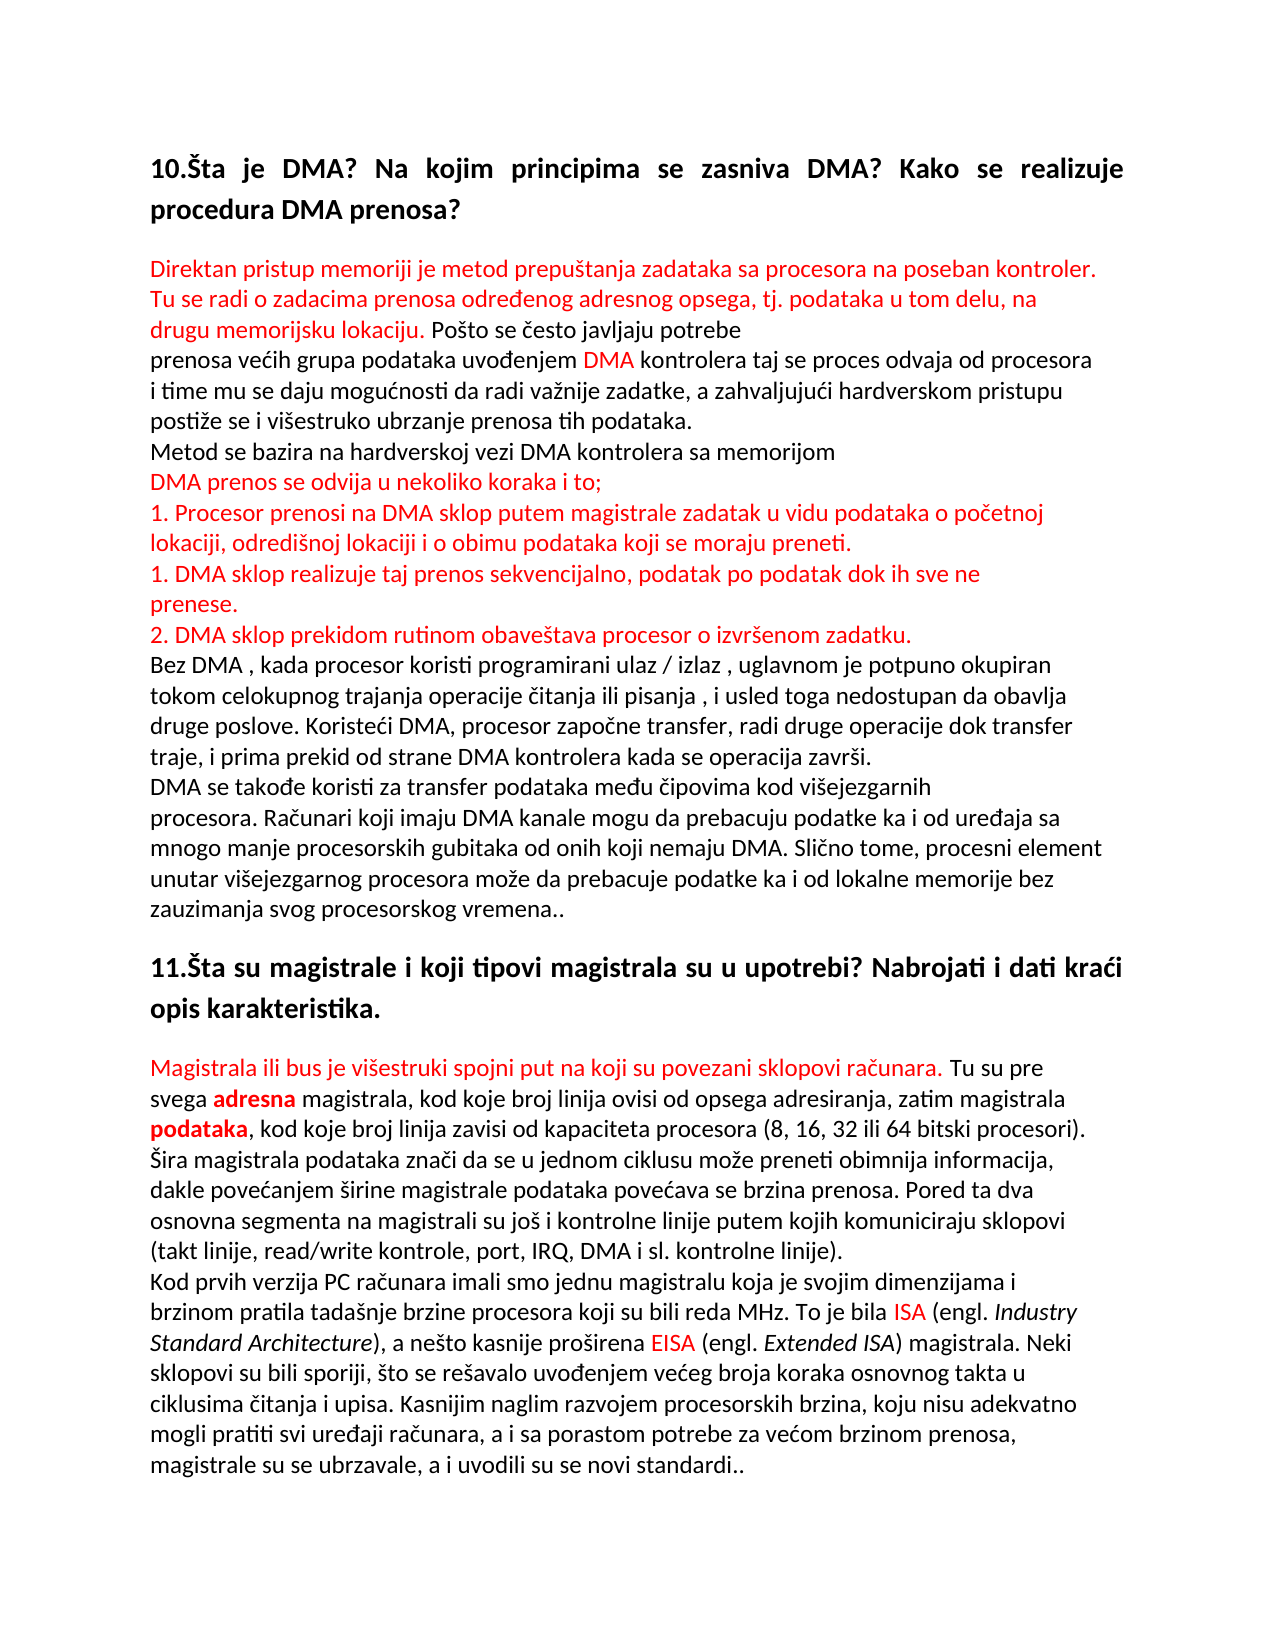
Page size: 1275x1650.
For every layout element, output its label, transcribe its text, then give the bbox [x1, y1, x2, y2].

text podataka, kod koje broj linija zavisi od kapaciteta procesora (8, 16, 32 ili 64 bitski procesori). [150, 1113, 1125, 1144]
text prenese. [150, 588, 1125, 619]
text i time mu se daju mogućnosti da radi važnije zadatke, a zahvaljujući hardverskom pristupu [150, 375, 1125, 405]
text 2. DMA sklop prekidom rutinom obaveštava procesor o izvršenom zadatku. [150, 619, 1125, 649]
text (takt linije, read/write kontrole, port, IRQ, DMA i sl. kontrolne linije). [150, 1235, 1125, 1266]
text sklopovi su bili sporiji, što se rešavalo uvođenjem većeg broja koraka osnovnog takta u [150, 1357, 1125, 1388]
text dakle povećanjem širine magistrale podataka povećava se brzina prenosa. Pored ta dva [150, 1174, 1125, 1205]
text 1. Procesor prenosi na DMA sklop putem magistrale zadatak u vidu podataka o početnoj [150, 497, 1125, 527]
text Metod se bazira na hardverskoj vezi DMA kontrolera sa memorijom [150, 436, 1125, 466]
text drugu memorijsku lokaciju. Pošto se često javljaju potrebe [150, 314, 1125, 344]
text unutar višejezgarnog procesora može da prebacuje podatke ka i od lokalne memorije bez [150, 863, 1125, 894]
text prenosa većih grupa podataka uvođenjem DMA kontrolera taj se proces odvaja od procesora [150, 344, 1125, 375]
text Šira magistrala podataka znači da se u jednom ciklusu može preneti obimnija informacija, [150, 1144, 1125, 1174]
text magistrale su se ubrzavale, a i uvodili su se novi standardi.. [150, 1449, 1125, 1479]
text osnovna segmenta na magistrali su još i kontrolne linije putem kojih komuniciraju sklopovi [150, 1205, 1125, 1235]
text svega adresna magistrala, kod koje broj linija ovisi od opsega adresiranja, zatim magistrala [150, 1083, 1125, 1113]
text procesora. Računari koji imaju DMA kanale mogu da prebacuju podatke ka i od uređaja sa [150, 802, 1125, 833]
text Tu se radi o zadacima prenosa određenog adresnog opsega, tj. podataka u tom delu, na [150, 283, 1125, 314]
text zauzimanja svog procesorskog vremena.. [150, 894, 1125, 924]
text druge poslove. Koristeći DMA, procesor započne transfer, radi druge operacije dok transfer [150, 711, 1125, 741]
text Kod prvih verzija PC računara imali smo jednu magistralu koja je svojim dimenzijama i [150, 1266, 1125, 1296]
text postiže se i višestruko ubrzanje prenosa tih podataka. [150, 405, 1125, 436]
text 11.Šta su magistrale i koji tipovi magistrala su u upotrebi? Nabrojati i dati kraći opis karakteristika. [150, 949, 1125, 1026]
text Bez DMA , kada procesor koristi programirani ulaz / izlaz , uglavnom je potpuno okupiran [150, 649, 1125, 680]
text 10.Šta je DMA? Na kojim principima se zasniva DMA? Kako se realizuje procedura DMA prenosa? [150, 150, 1125, 227]
text Direktan pristup memoriji je metod prepuštanja zadataka sa procesora na poseban kontroler. [150, 253, 1125, 283]
text DMA se takođe koristi za transfer podataka među čipovima kod višejezgarnih [150, 772, 1125, 802]
text brzinom pratila tadašnje brzine procesora koji su bili reda MHz. To je bila ISA (engl. Industry [150, 1296, 1125, 1327]
text DMA prenos se odvija u nekoliko koraka i to; [150, 466, 1125, 497]
text mogli pratiti svi uređaji računara, a i sa porastom potrebe za većom brzinom prenosa, [150, 1418, 1125, 1449]
text mnogo manje procesorskih gubitaka od onih koji nemaju DMA. Slično tome, procesni element [150, 833, 1125, 863]
text lokaciji, odredišnoj lokaciji i o obimu podataka koji se moraju preneti. [150, 527, 1125, 558]
text 1. DMA sklop realizuje taj prenos sekvencijalno, podatak po podatak dok ih sve ne [150, 558, 1125, 588]
text tokom celokupnog trajanja operacije čitanja ili pisanja , i usled toga nedostupan da obavlja [150, 680, 1125, 711]
text ciklusima čitanja i upisa. Kasnijim naglim razvojem procesorskih brzina, koju nisu adekvatno [150, 1388, 1125, 1418]
text Magistrala ili bus je višestruki spojni put na koji su povezani sklopovi računara. Tu su pre [150, 1052, 1125, 1083]
text traje, i prima prekid od strane DMA kontrolera kada se operacija završi. [150, 741, 1125, 772]
text Standard Architecture), a nešto kasnije proširena EISA (engl. Extended ISA) magistrala. Neki [150, 1327, 1125, 1357]
